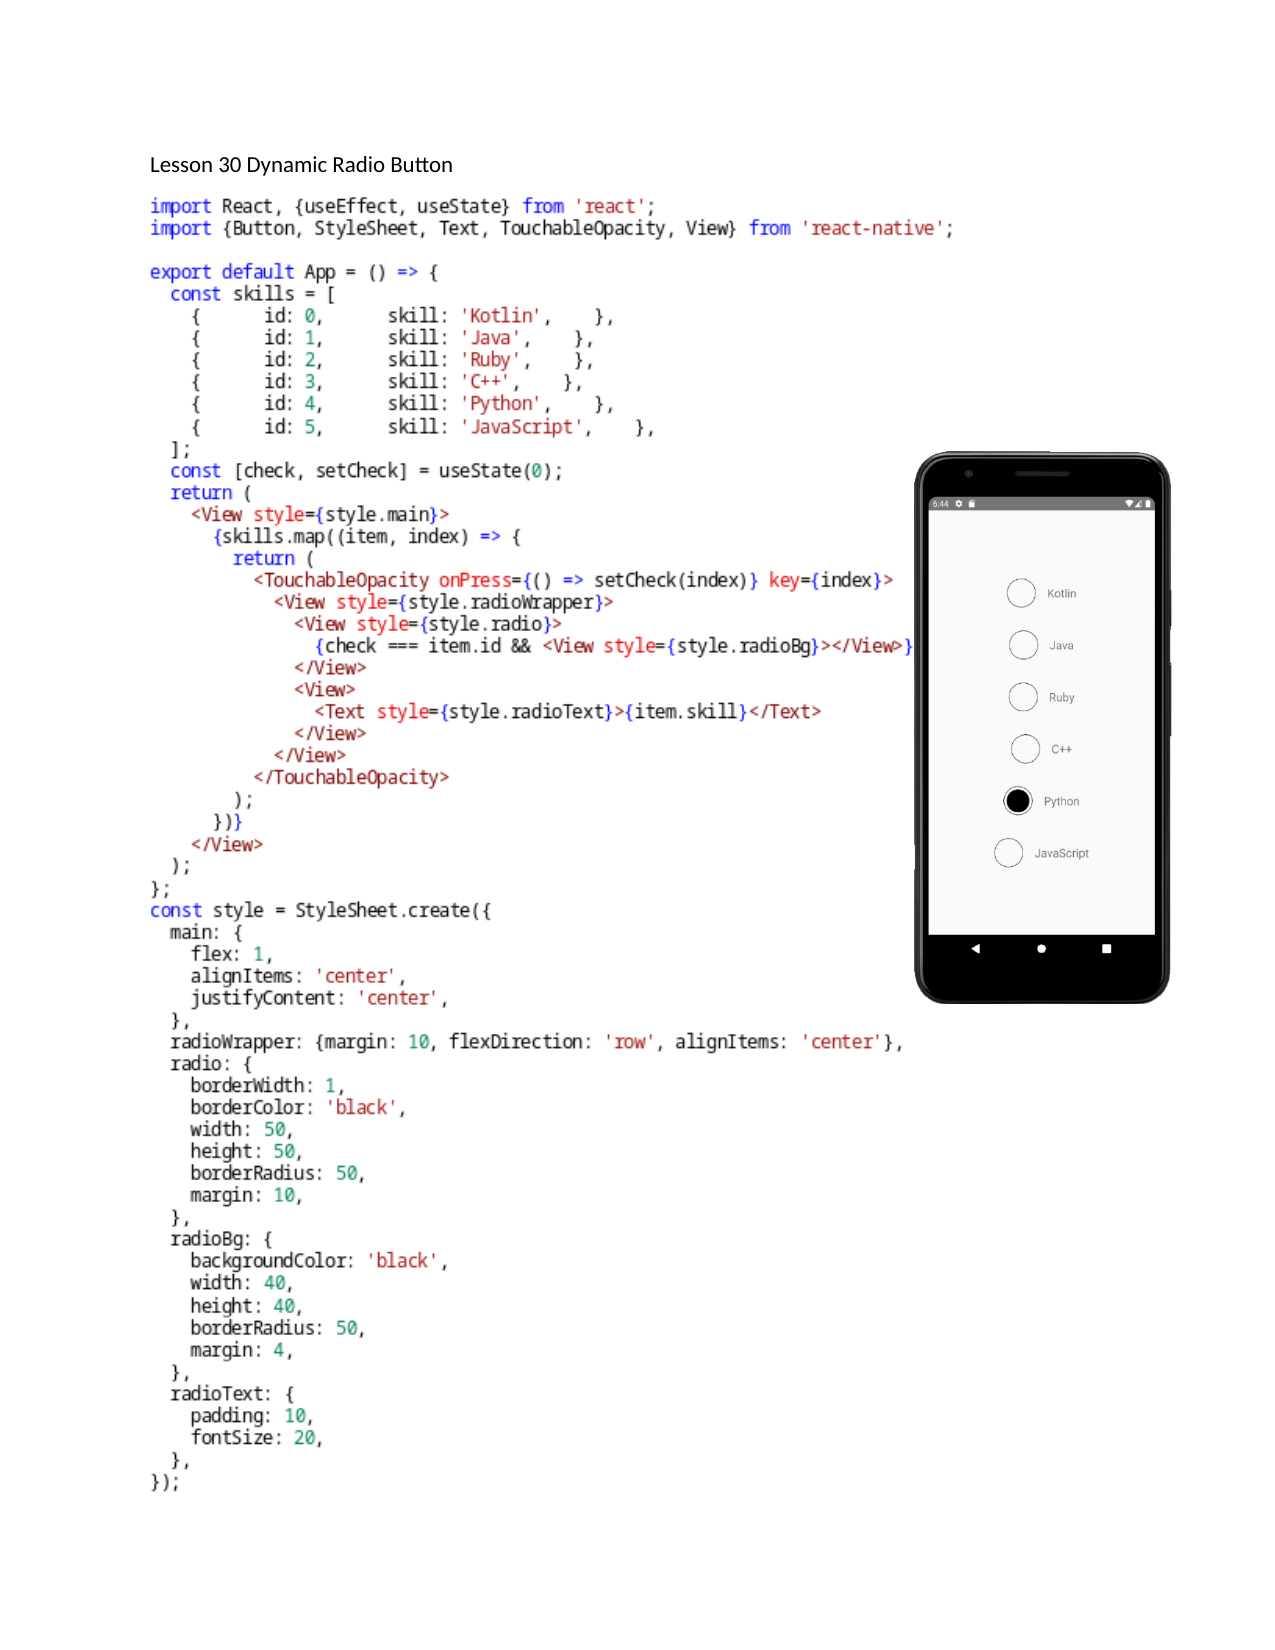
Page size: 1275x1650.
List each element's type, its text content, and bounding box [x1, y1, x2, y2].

text Lesson 30 Dynamic Radio Button [150, 150, 1125, 178]
picture [914, 451, 1172, 1004]
